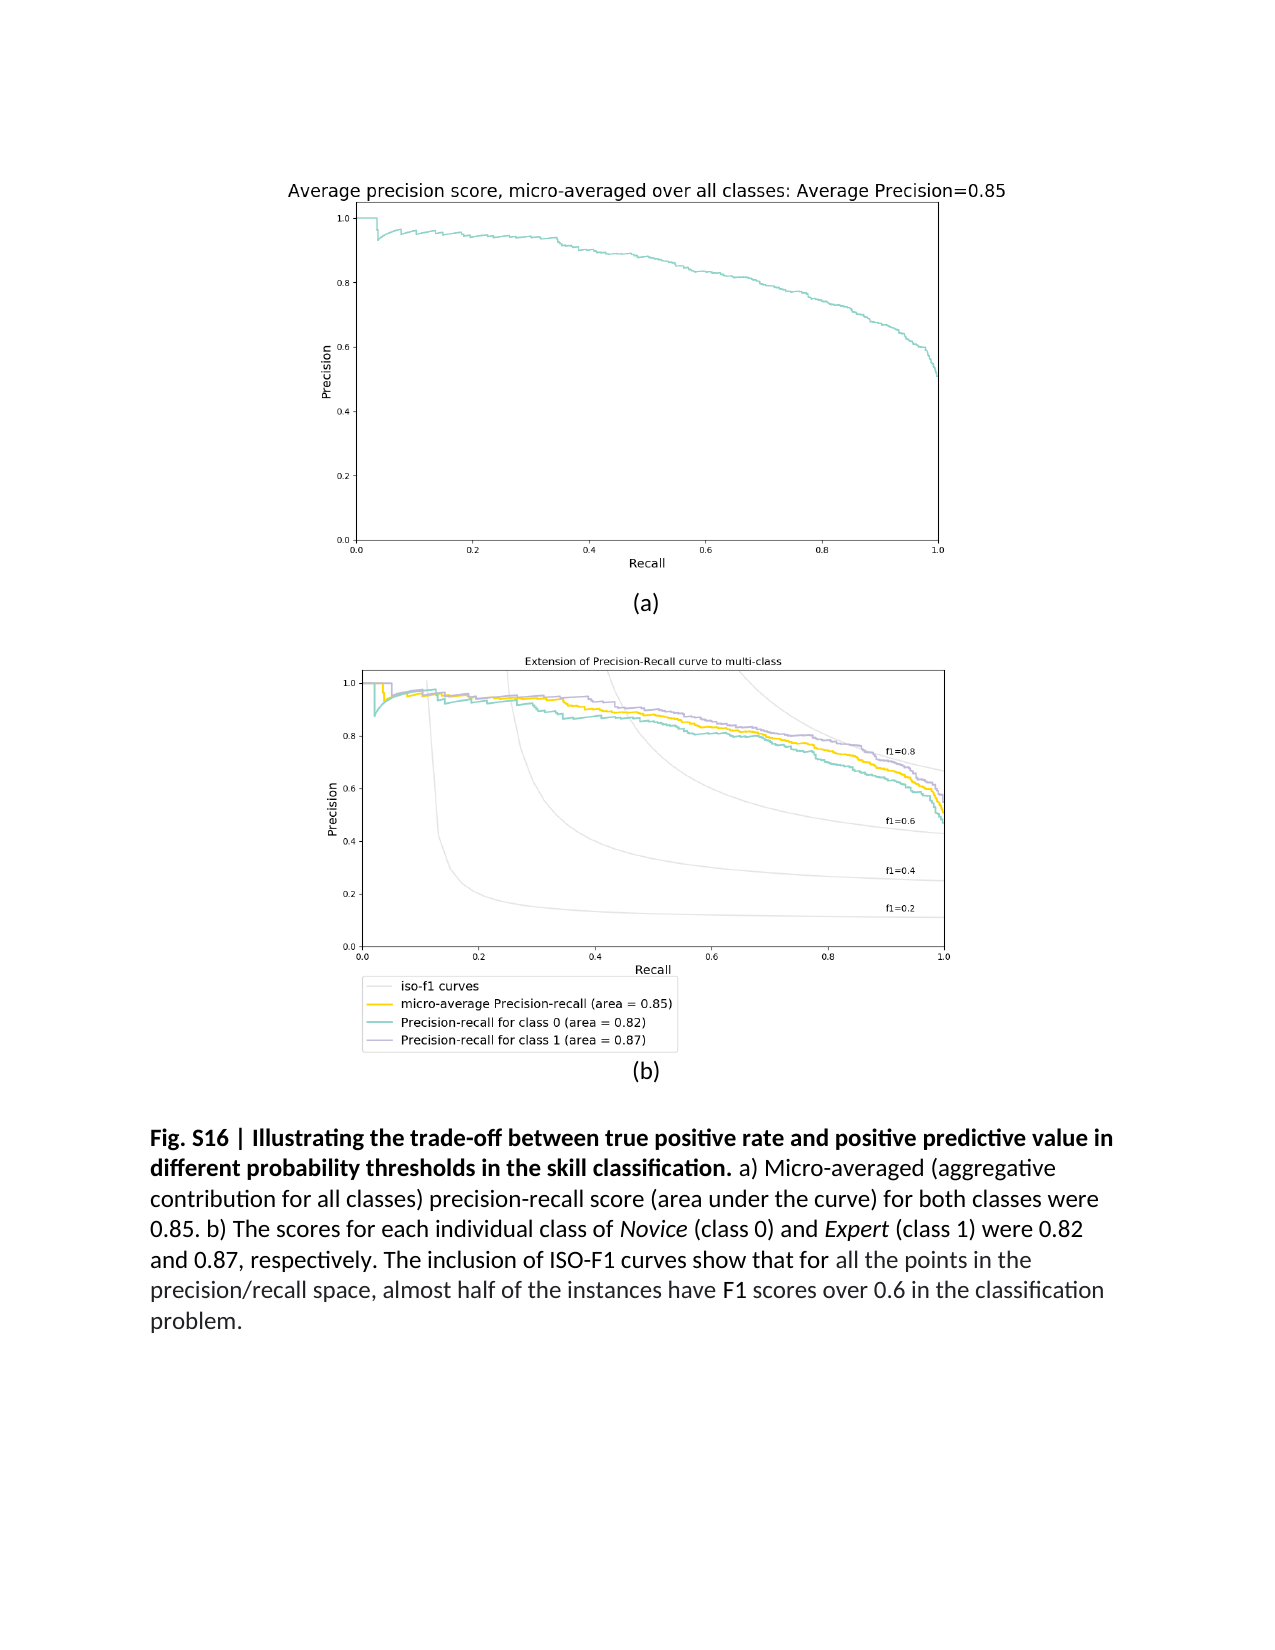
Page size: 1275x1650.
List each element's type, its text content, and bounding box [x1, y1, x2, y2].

text (b) [150, 1056, 1125, 1086]
picture [262, 150, 1013, 588]
picture [268, 618, 1019, 1056]
text (a) [150, 587, 1125, 618]
text Fig. S16 | Illustrating the trade-off between true positive rate and positive predictive value in different probability thresholds in the skill classification. a) Micro-averaged (aggregative contribution for all classes) precision-recall score (area under the curve) for both classes were 0.85. b) The scores for each individual class of Novice (class 0) and Expert (class 1) were 0.82 and 0.87, respectively. The inclusion of ISO-F1 curves show that for all the points in the precision/recall space, almost half of the instances have F1 scores over 0.6 in the classification problem. [150, 1122, 1125, 1335]
